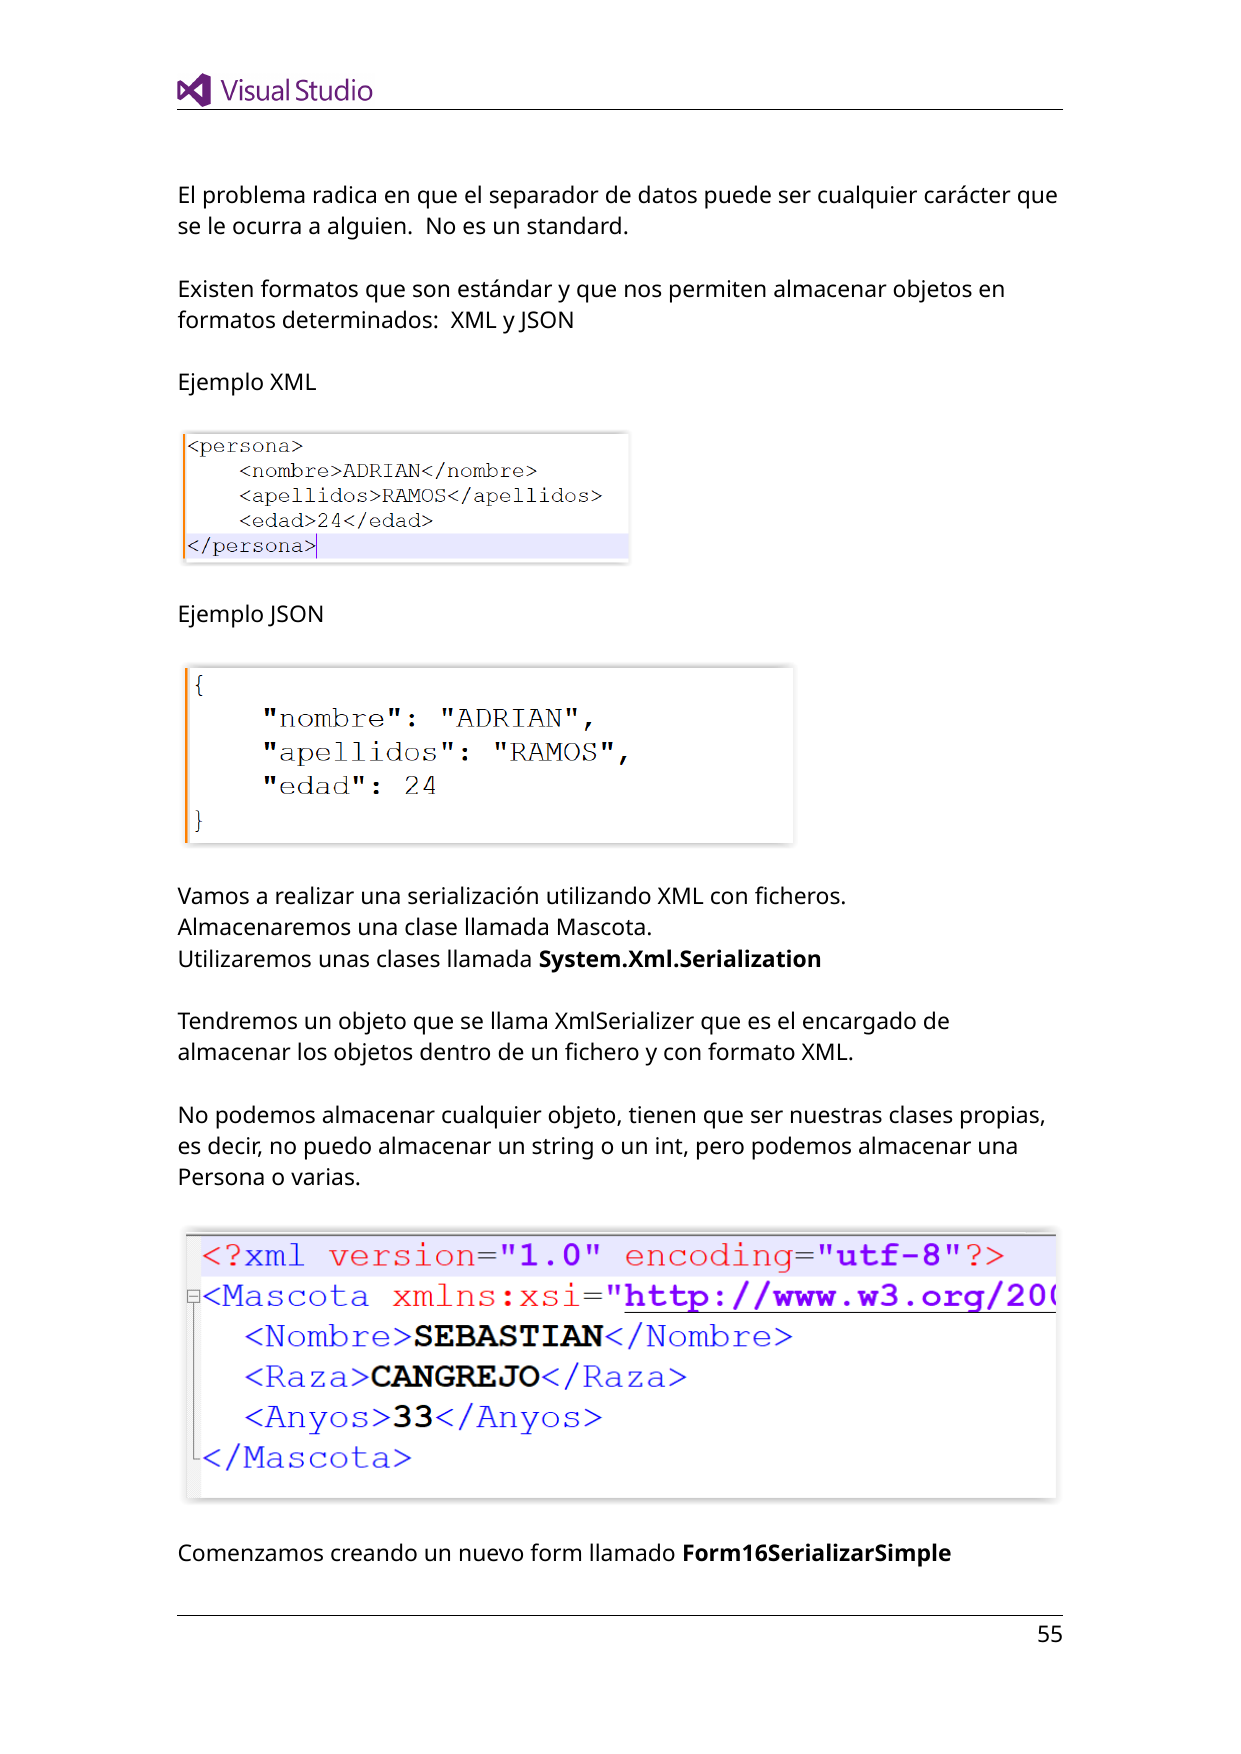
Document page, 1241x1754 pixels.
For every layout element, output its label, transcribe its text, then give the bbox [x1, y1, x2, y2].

text Ejemplo XML [177, 366, 1063, 398]
text Utilizaremos unas clases llamada System.Xml.Serialization [177, 943, 1063, 974]
picture [177, 428, 633, 567]
text Vamos a realizar una serialización utilizando XML con ficheros. [177, 880, 1063, 911]
picture [177, 1223, 1063, 1506]
text El problema radica en que el separador de datos puede ser cualquier carácter que se le ocurra a alguien. No es un standard. [177, 179, 1063, 241]
text Existen formatos que son estándar y que nos permiten almacenar objetos en formatos determinados: XML y JSON [177, 273, 1063, 335]
text Comenzamos creando un nuevo form llamado Form16SerializarSimple [177, 1537, 1063, 1568]
text Almacenaremos una clase llamada Mascota. [177, 911, 1063, 943]
text Tendremos un objeto que se llama XmlSerializer que es el encargado de almacenar los objetos dentro de un fichero y con formato XML. [177, 1005, 1063, 1068]
text No podemos almacenar cualquier objeto, tienen que ser nuestras clases propias, es decir, no puedo almacenar un string o un int, pero podemos almacenar una Persona o varias. [177, 1099, 1063, 1193]
picture [177, 73, 375, 107]
picture [177, 660, 799, 849]
text Ejemplo JSON [177, 598, 1063, 629]
